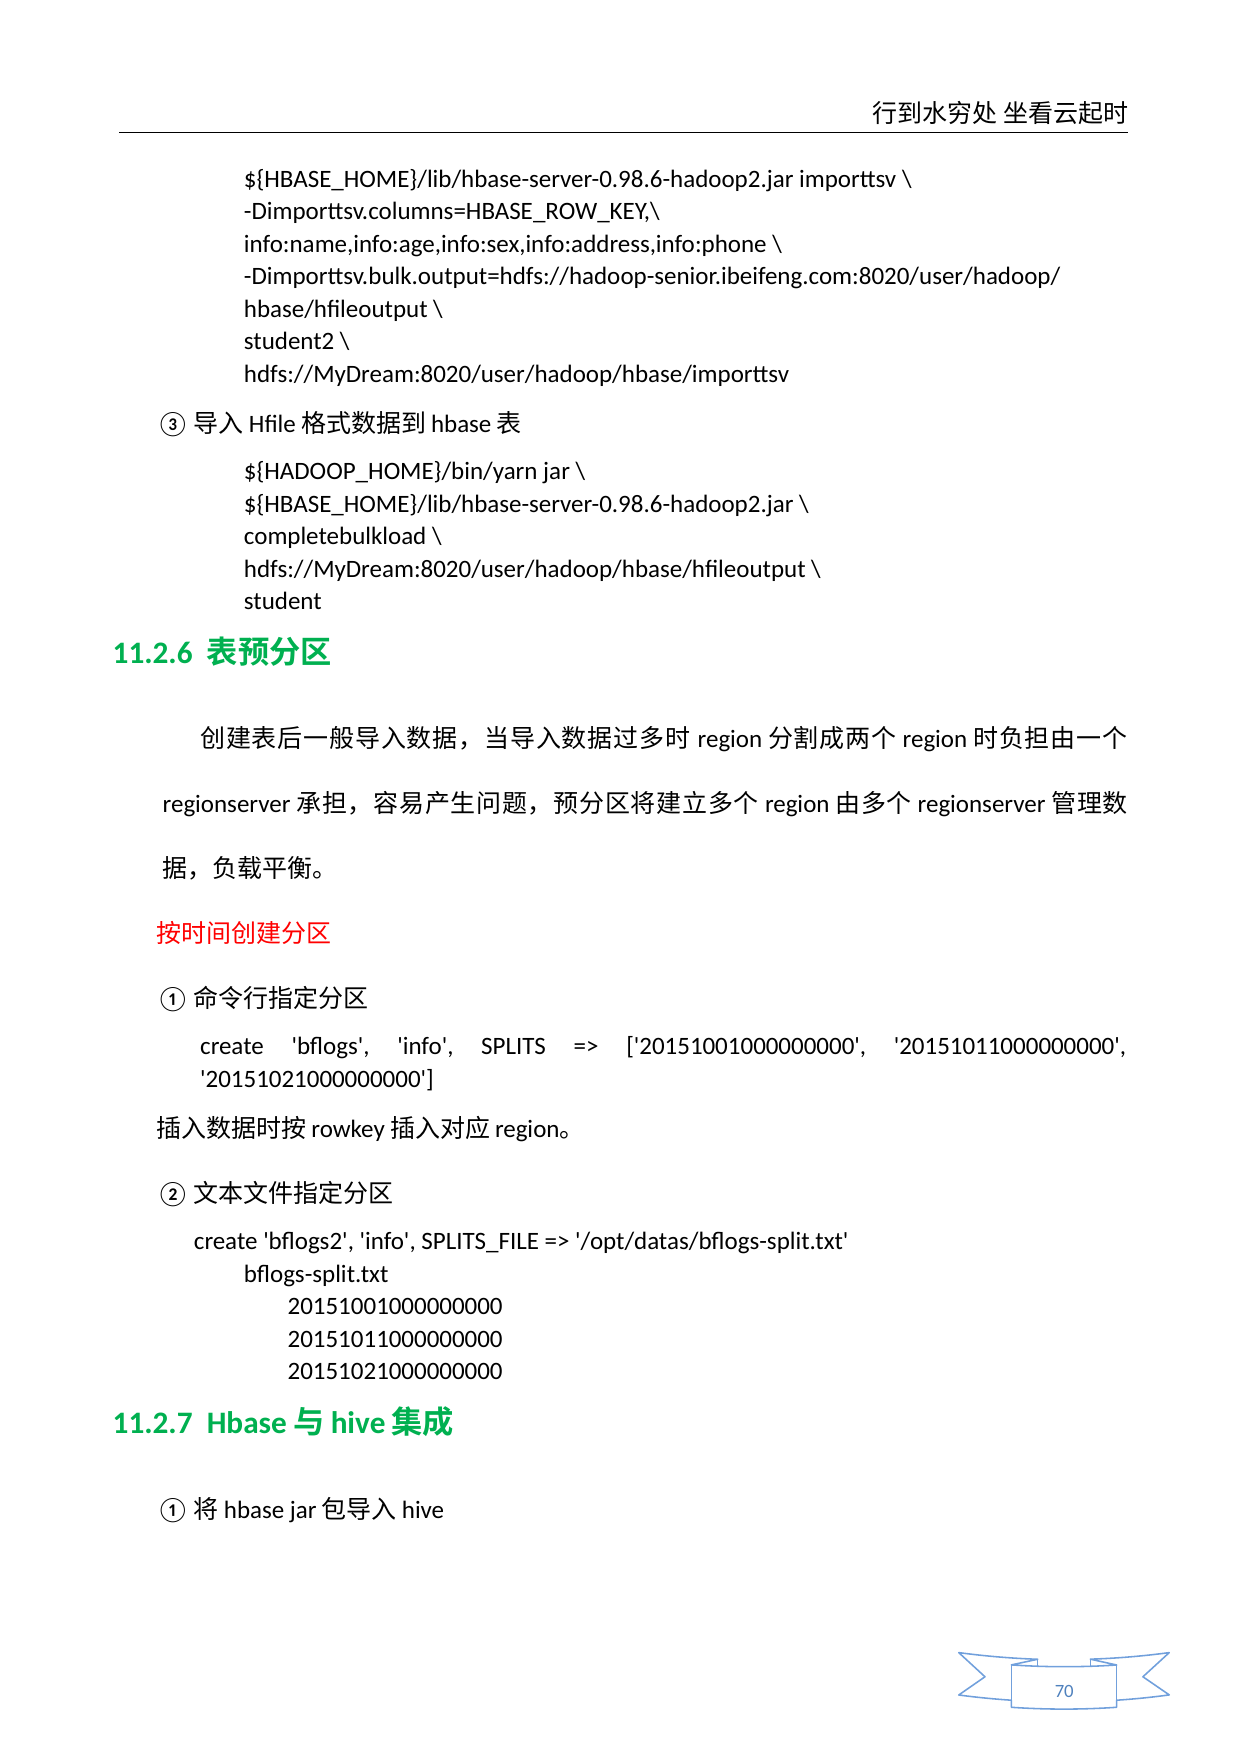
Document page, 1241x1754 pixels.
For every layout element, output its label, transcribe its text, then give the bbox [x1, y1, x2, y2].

list bflogs-split.txt [237, 1257, 1128, 1289]
list create 'bflogs2', 'info', SPLITS_FILE => '/opt/datas/bflogs-split.txt' [194, 1224, 1128, 1257]
subtitle 表预分区 [112, 617, 1128, 682]
subtitle Hbase与hive集成 [112, 1387, 1128, 1452]
list ${HADOOP_HOME}/bin/yarn jar \ [194, 454, 1128, 487]
list 文本文件指定分区 [156, 1159, 1128, 1224]
list 将hbase jar包导入hive [156, 1475, 1128, 1540]
list 命令行指定分区 [156, 964, 1128, 1029]
list 20151011000000000 [237, 1322, 1128, 1354]
list completebulkload \ [194, 519, 1128, 552]
list -Dimporttsv.bulk.output=hdfs://hadoop-senior.ibeifeng.com:8020/user/hadoop/hbase/hfileoutput \ [244, 259, 1128, 324]
list info:name,info:age,info:sex,info:address,info:phone \ [194, 227, 1128, 259]
list 20151001000000000 [237, 1289, 1128, 1322]
list student2 \ [194, 324, 1128, 357]
list 20151021000000000 [281, 1354, 1128, 1387]
list hdfs://MyDream:8020/user/hadoop/hbase/importtsv [237, 357, 1128, 389]
list ${HBASE_HOME}/lib/hbase-server-0.98.6-hadoop2.jar \ [194, 487, 1128, 519]
text 插入数据时按rowkey插入对应region。 [112, 1094, 1128, 1159]
list 导入Hfile格式数据到hbase表 [156, 389, 1128, 454]
list ${HBASE_HOME}/lib/hbase-server-0.98.6-hadoop2.jar importtsv \ [194, 162, 1128, 194]
list -Dimporttsv.columns=HBASE_ROW_KEY,\ [194, 194, 1128, 227]
text create 'bflogs', 'info', SPLITS => ['20151001000000000', '20151011000000000', '20151021000000000'] [200, 1029, 1128, 1094]
list hdfs://MyDream:8020/user/hadoop/hbase/hfileoutput \ [194, 552, 1128, 584]
text 按时间创建分区 [112, 899, 1128, 964]
text 创建表后一般导入数据，当导入数据过多时region分割成两个region时负担由一个regionserver承担，容易产生问题，预分区将建立多个region由多个regionserver管理数据，负载平衡。 [162, 704, 1128, 899]
list student [237, 584, 1128, 617]
